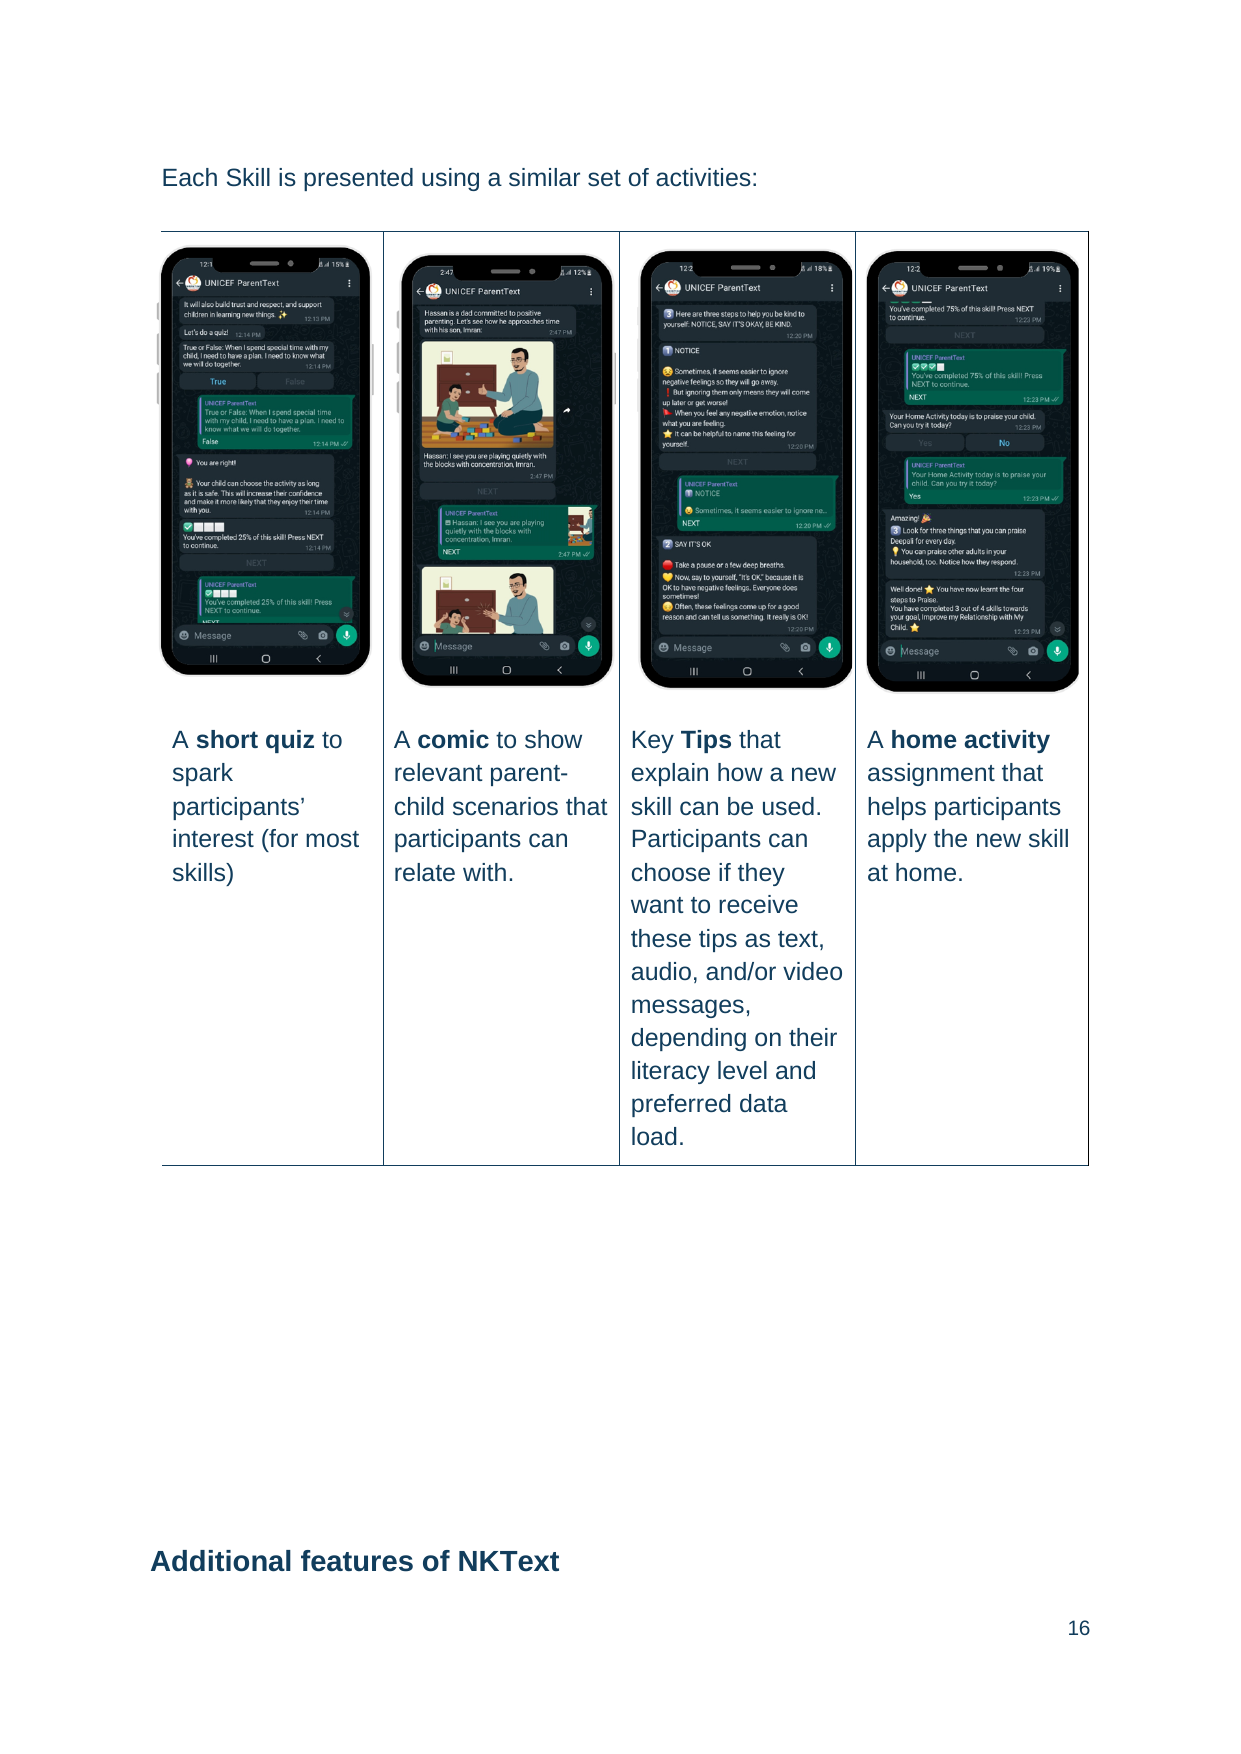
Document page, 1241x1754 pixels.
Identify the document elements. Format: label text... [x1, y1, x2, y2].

picture [865, 241, 1079, 705]
picture [392, 251, 616, 695]
picture [637, 236, 853, 704]
table_header Each Skill is presented using a similar set of activities: [152, 152, 1088, 1177]
subtitle Additional features of NKText [150, 1544, 1090, 1577]
picture [154, 241, 374, 680]
